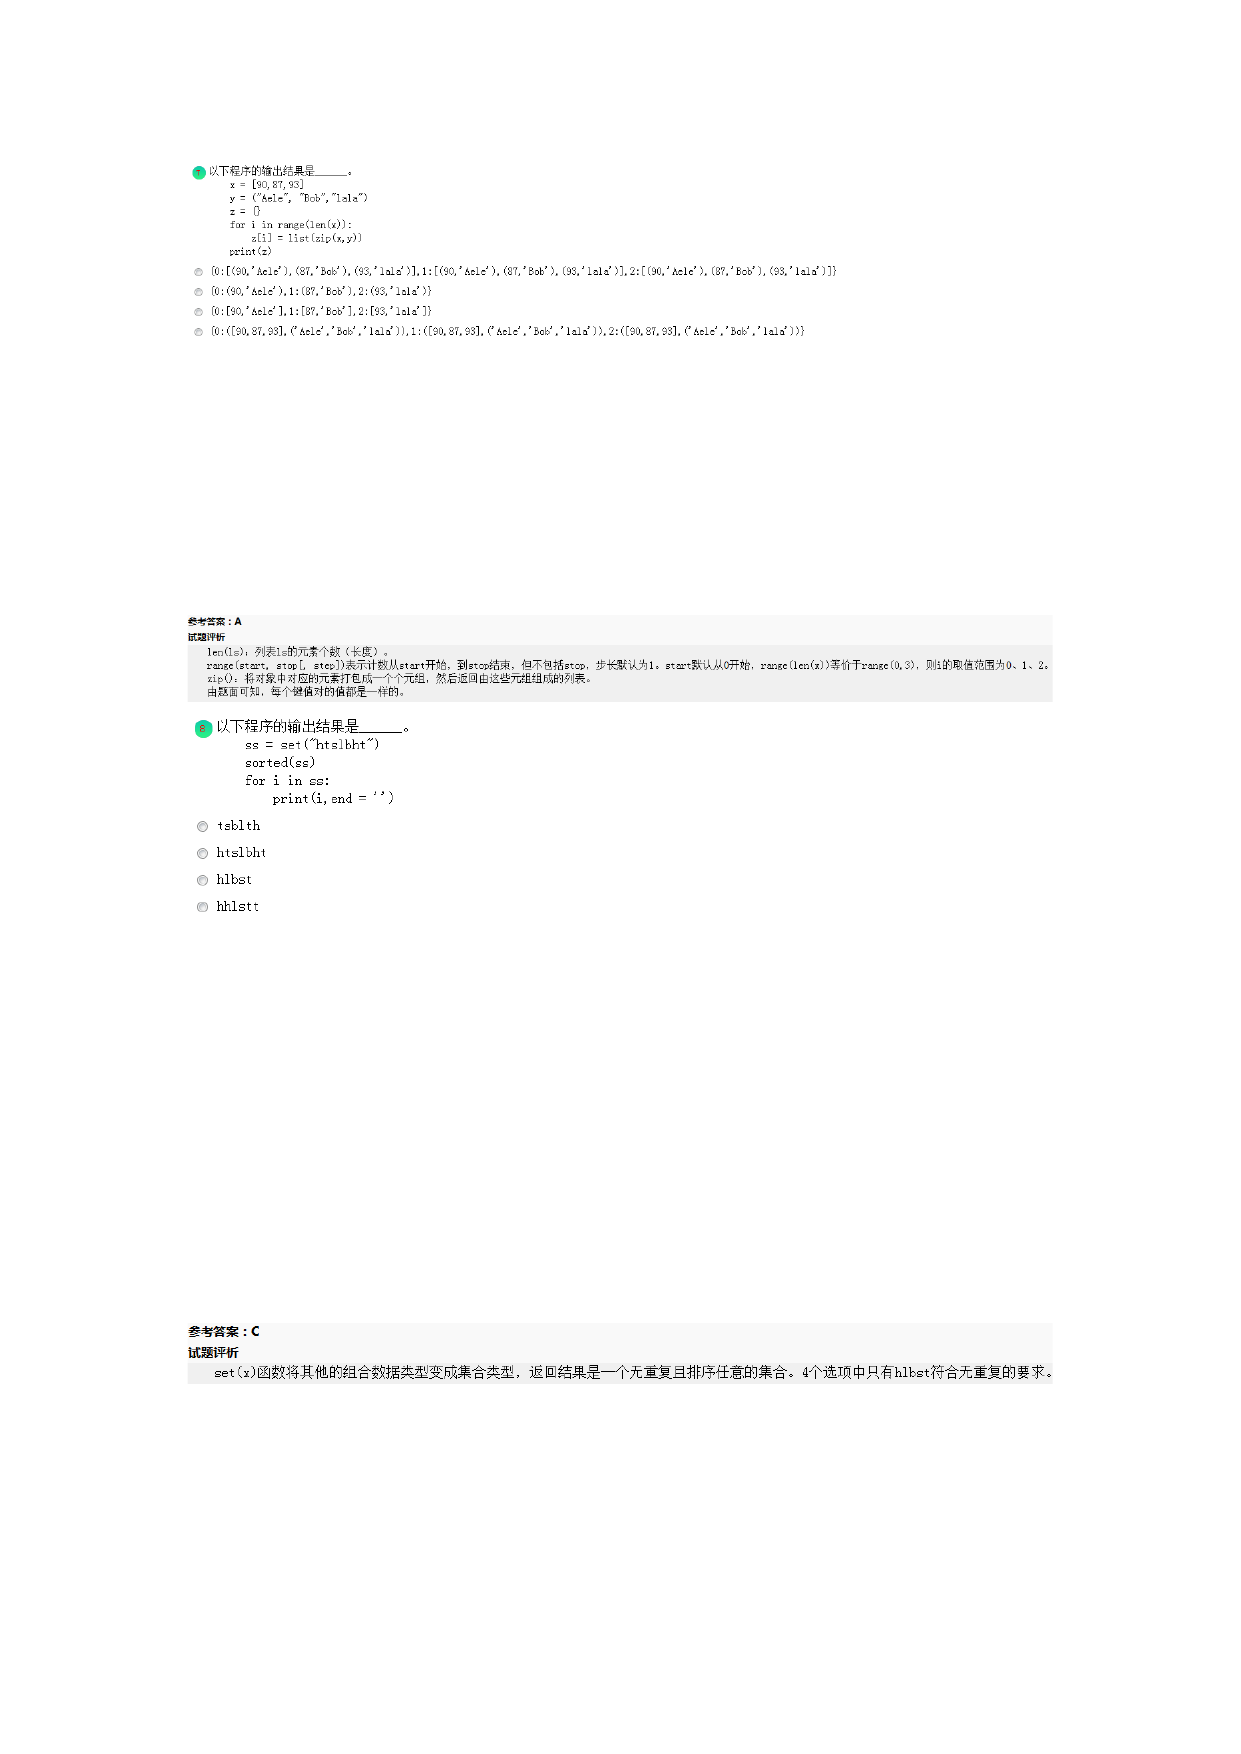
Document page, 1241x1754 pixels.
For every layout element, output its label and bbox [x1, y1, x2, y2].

picture [187, 714, 1053, 1384]
picture [187, 162, 1053, 702]
